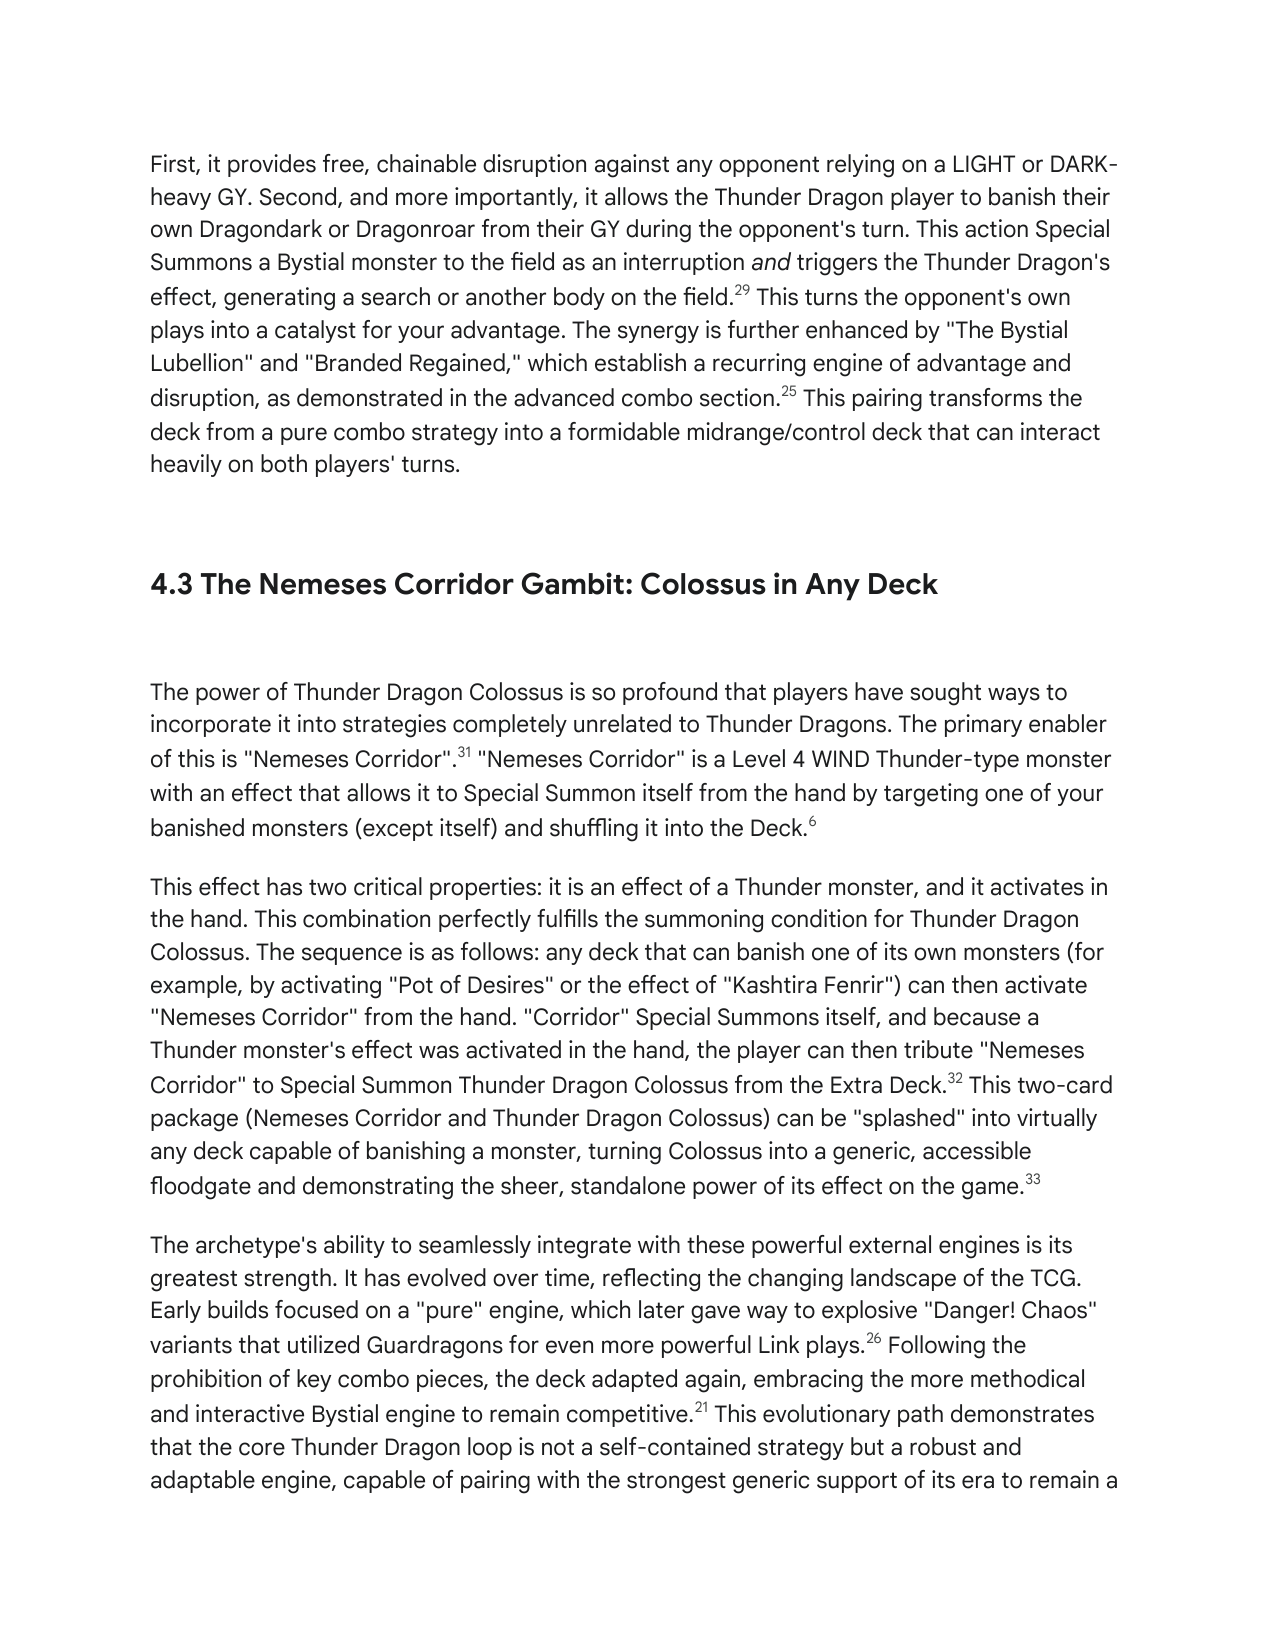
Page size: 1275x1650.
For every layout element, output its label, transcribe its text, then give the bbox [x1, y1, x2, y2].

text This effect has two critical properties: it is an effect of a Thunder monster, and it activates in the hand. This combination perfectly fulfills the summoning condition for Thunder Dragon Colossus. The sequence is as follows: any deck that can banish one of its own monsters (for example, by activating "Pot of Desires" or the effect of "Kashtira Fenrir") can then activate "Nemeses Corridor" from the hand. "Corridor" Special Summons itself, and because a Thunder monster's effect was activated in the hand, the player can then tribute "Nemeses Corridor" to Special Summon Thunder Dragon Colossus from the Extra Deck.32 This two-card package (Nemeses Corridor and Thunder Dragon Colossus) can be "splashed" into virtually any deck capable of banishing a monster, turning Colossus into a generic, accessible floodgate and demonstrating the sheer, standalone power of its effect on the game.33 [150, 873, 1125, 1202]
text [150, 1231, 1125, 1495]
text First, it provides free, chainable disruption against any opponent relying on a LIGHT or DARK-heavy GY. Second, and more importantly, it allows the Thunder Dragon player to banish their own Dragondark or Dragonroar from their GY during the opponent's turn. This action Special Summons a Bystial monster to the field as an interruption and triggers the Thunder Dragon's effect, generating a search or another body on the field.29 This turns the opponent's own plays into a catalyst for your advantage. The synergy is further enhanced by "The Bystial Lubellion" and "Branded Regained," which establish a recurring engine of advantage and disruption, as demonstrated in the advanced combo section.25 This pairing transforms the deck from a pure combo strategy into a formidable midrange/control deck that can interact heavily on both players' turns. [150, 150, 1125, 479]
text The power of Thunder Dragon Colossus is so profound that players have sought ways to incorporate it into strategies completely unrelated to Thunder Dragons. The primary enabler of this is "Nemeses Corridor".31 "Nemeses Corridor" is a Level 4 WIND Thunder-type monster with an effect that allows it to Special Summon itself from the hand by targeting one of your banished monsters (except itself) and shuffling it into the Deck.6 [150, 678, 1125, 843]
subtitle 4.3 The Nemeses Corridor Gambit: Colossus in Any Deck [150, 566, 1125, 602]
